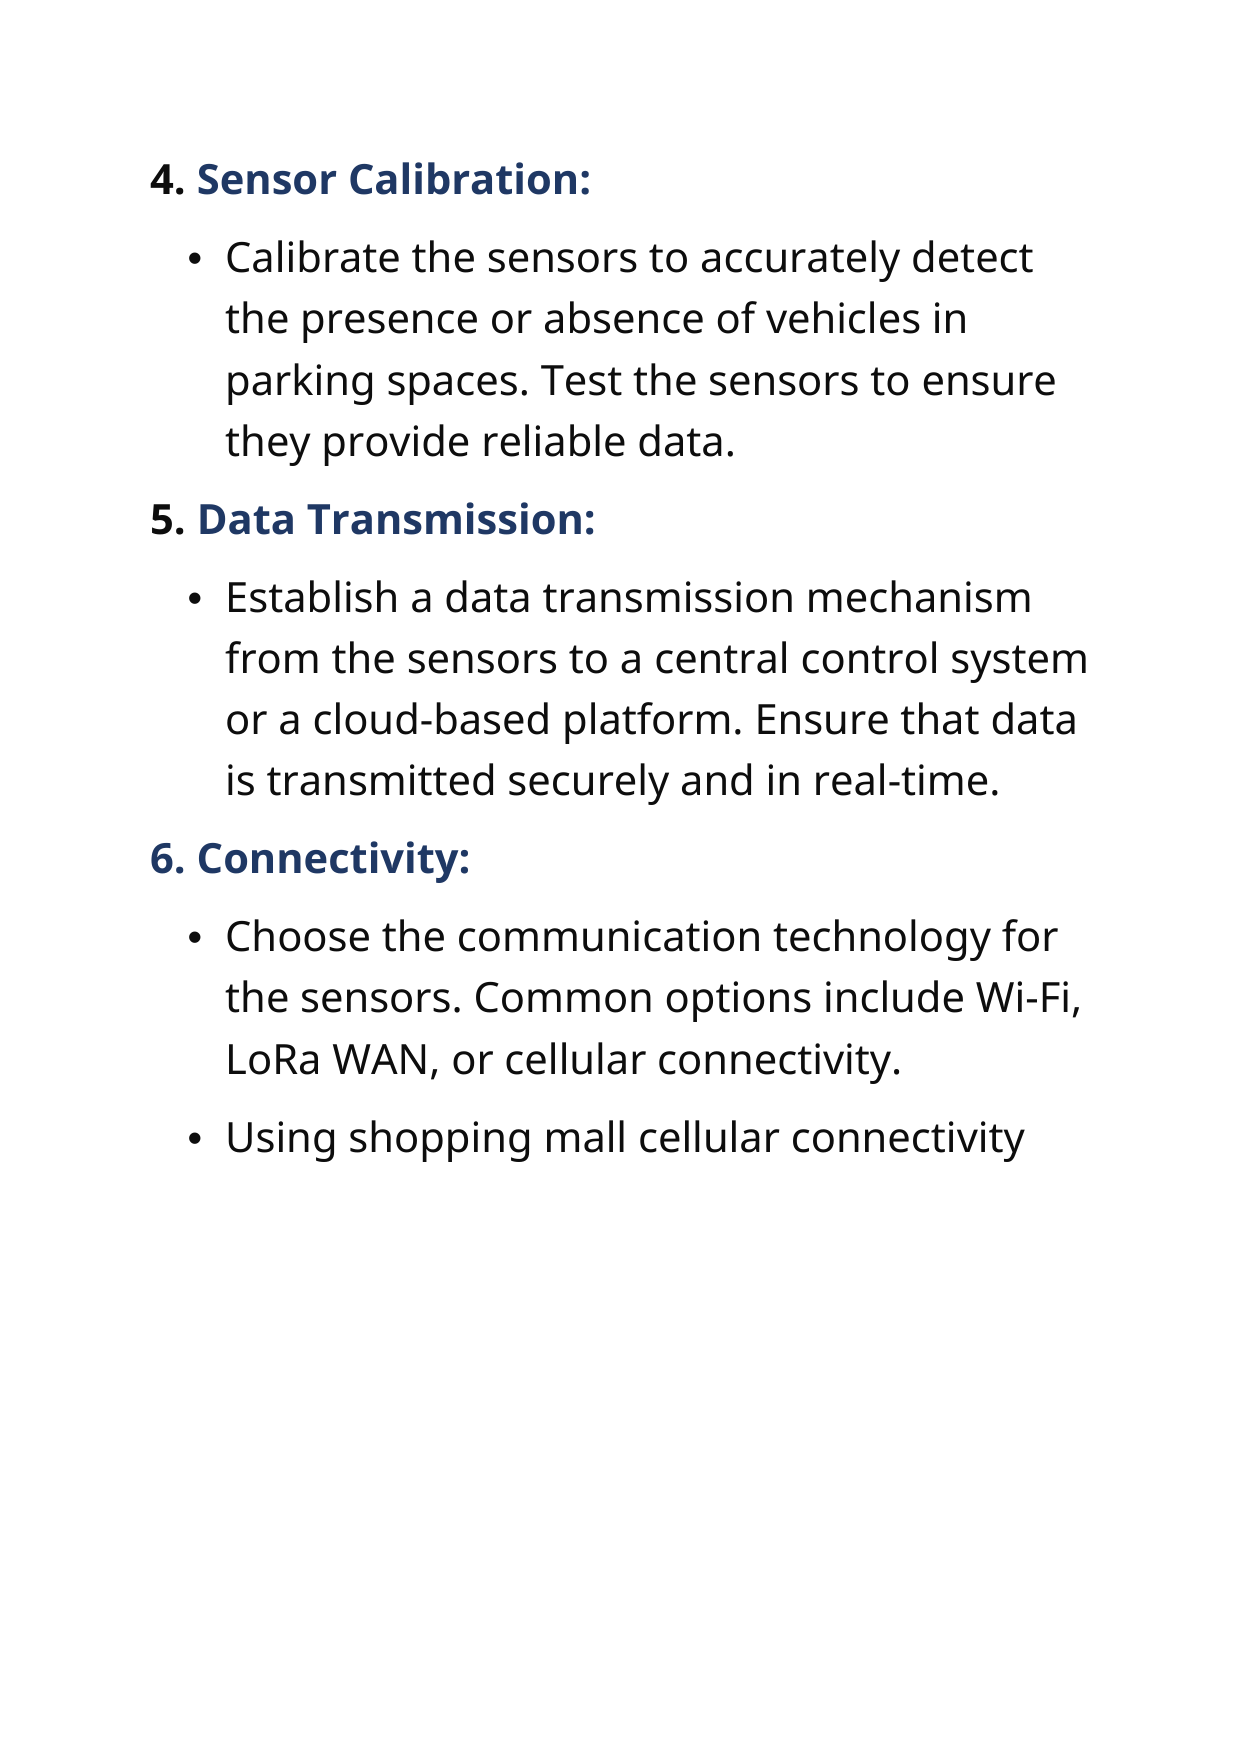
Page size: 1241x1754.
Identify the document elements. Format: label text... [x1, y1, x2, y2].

text 4. Sensor Calibration: [150, 150, 1090, 207]
list Using shopping mall cellular connectivity [187, 1107, 1090, 1164]
list Calibrate the sensors to accurately detect the presence or absence of vehicles in parking spaces. Test the sensors to ensure they provide reliable data. [187, 228, 1090, 468]
list Establish a data transmission mechanism from the sensors to a central control system or a cloud-based platform. Ensure that data is transmitted securely and in real-time. [187, 567, 1090, 808]
list Choose the communication technology for the sensors. Common options include Wi-Fi, LoRa WAN, or cellular connectivity. [187, 907, 1090, 1086]
text 5. Data Transmission: [150, 489, 1090, 546]
text 6. Connectivity: [150, 829, 1090, 886]
